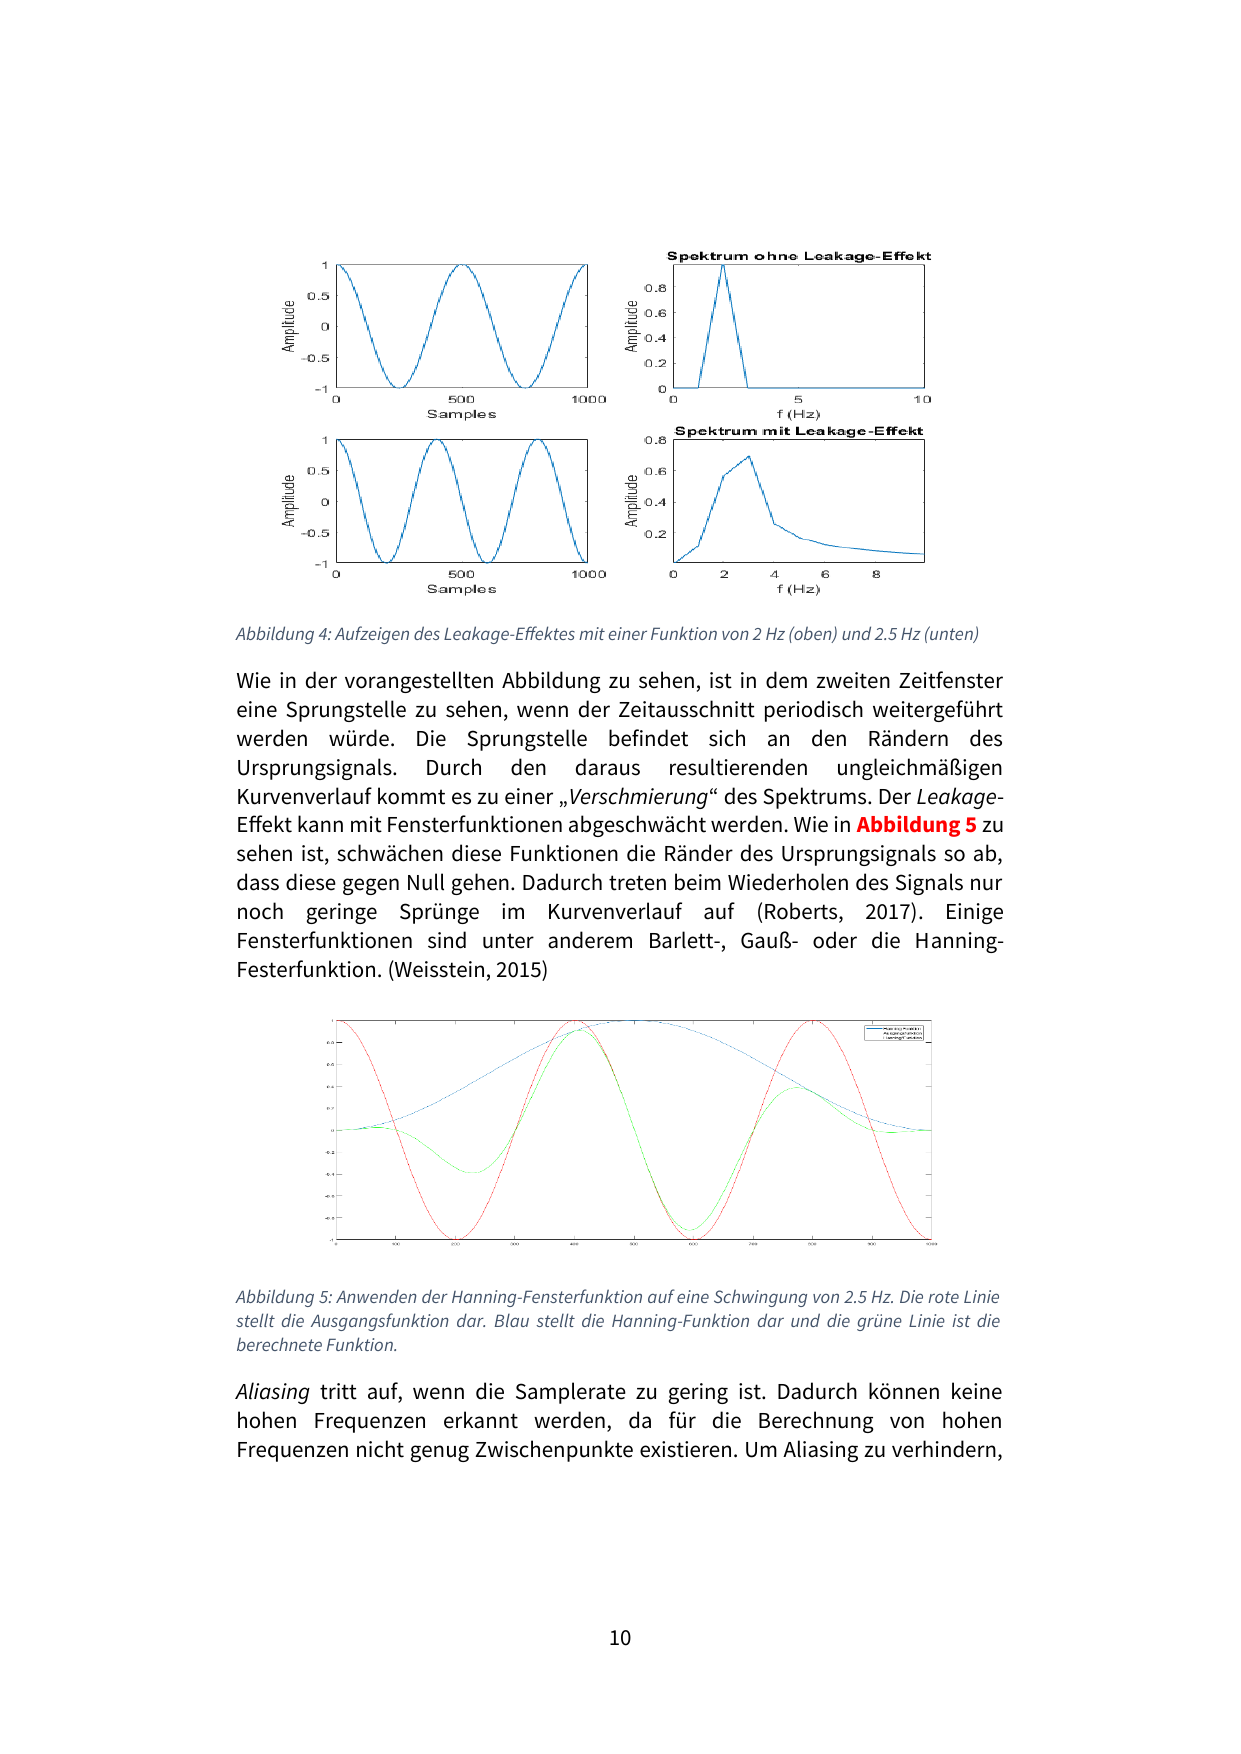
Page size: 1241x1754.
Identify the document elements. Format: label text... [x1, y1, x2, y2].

picture [236, 1000, 1004, 1269]
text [236, 1377, 1004, 1463]
picture [236, 236, 1004, 605]
text Wie in der vorangestellten Abbildung zu sehen, ist in dem zweiten Zeitfenster eine Sprungstelle zu sehen, wenn der Zeitausschnitt periodisch weitergeführt werden würde. Die Sprungstelle befindet sich an den Rändern des Ursprungsignals. Durch den daraus resultierenden ungleichmäßigen Kurvenverlauf kommt es zu einer „Verschmierung“ des Spektrums. Der Leakage-Effekt kann mit Fensterfunktionen abgeschwächt werden. Wie in Abbildung 5 zu sehen ist, schwächen diese Funktionen die Ränder des Ursprungsignals so ab, dass diese gegen Null gehen. Dadurch treten beim Wiederholen des Signals nur noch geringe Sprünge im Kurvenverlauf auf. Einige Fensterfunktionen sind unter anderem Barlett-, Gauß- oder die Hanning-Festerfunktion. [236, 666, 1004, 983]
